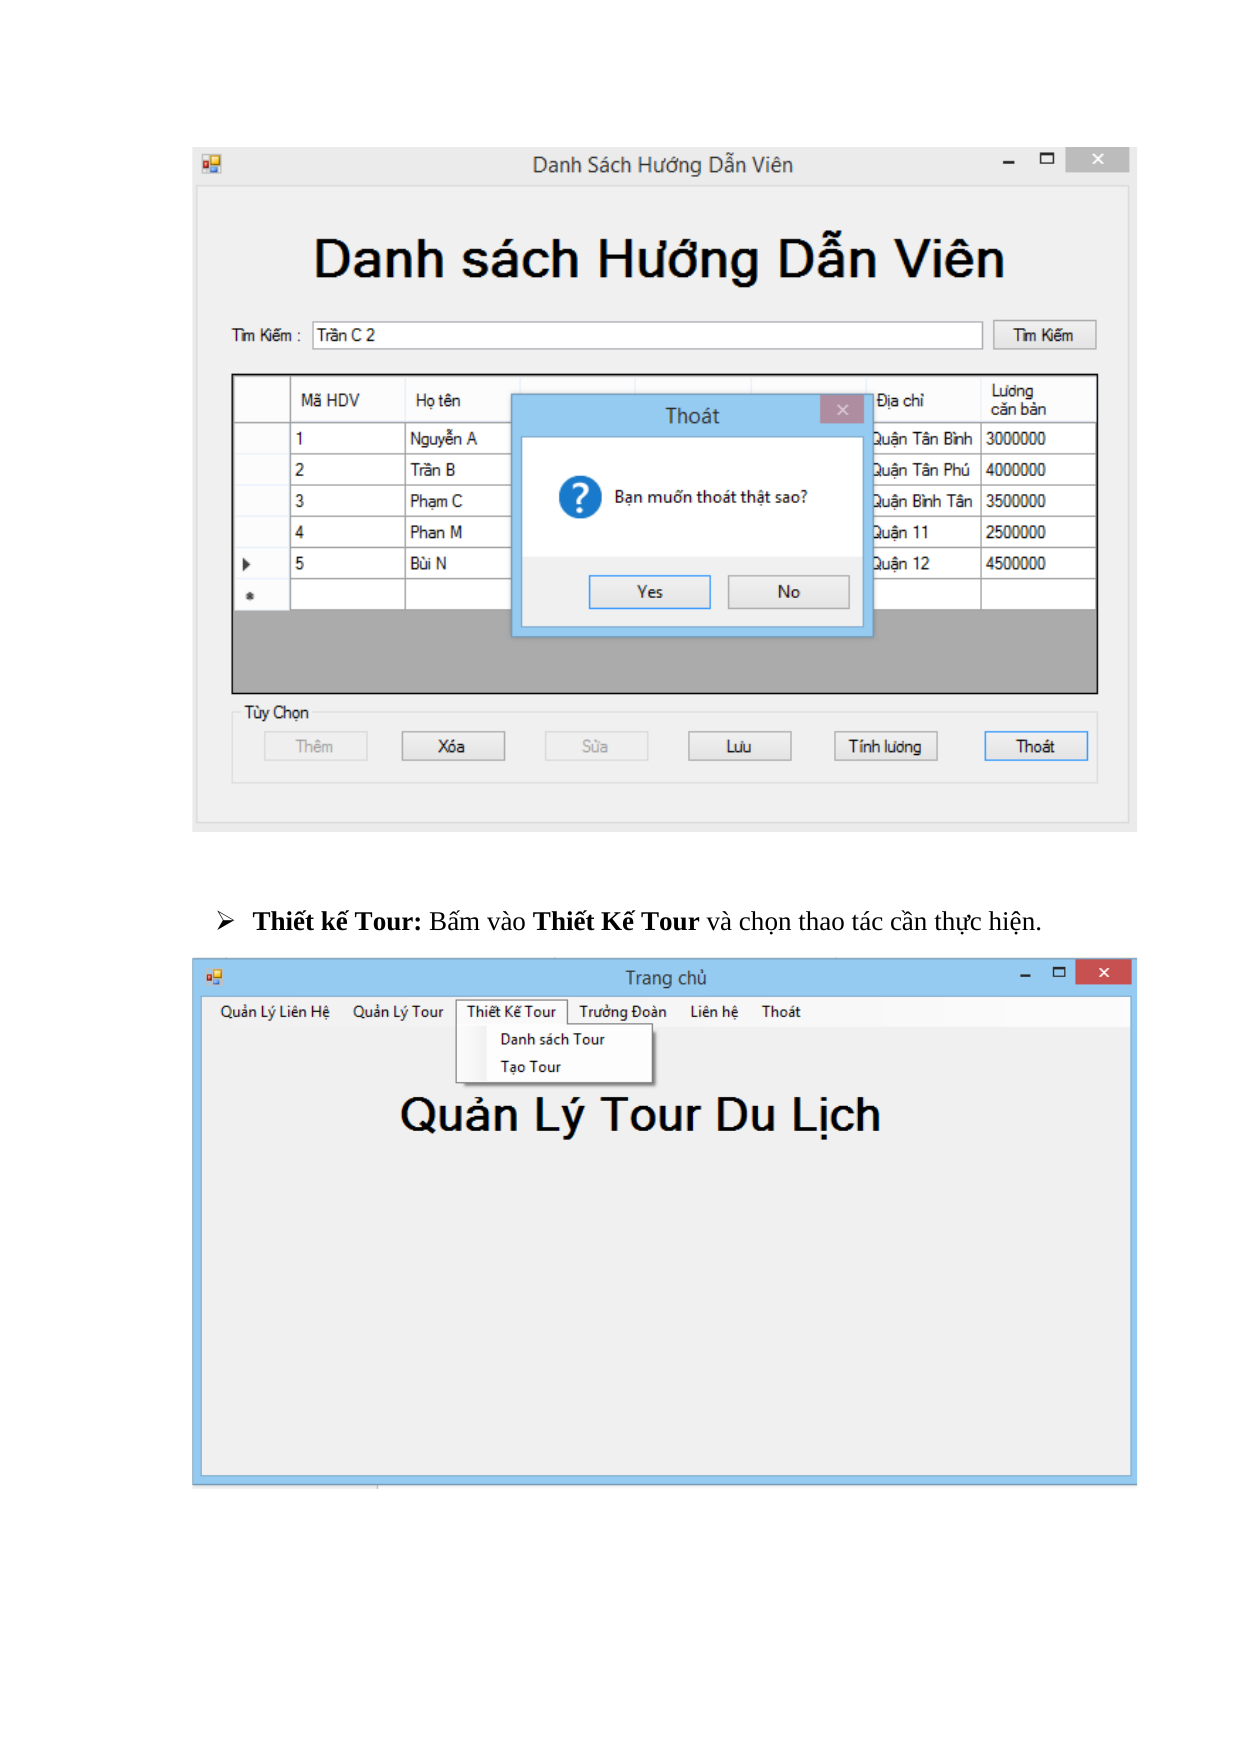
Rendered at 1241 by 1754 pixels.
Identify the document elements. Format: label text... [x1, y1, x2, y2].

picture [192, 147, 1138, 832]
list Thiết kế Tour: Bấm vào Thiết Kế Tour và chọn thao tác cần thực hiện. [215, 905, 1152, 936]
picture [192, 957, 1138, 1489]
